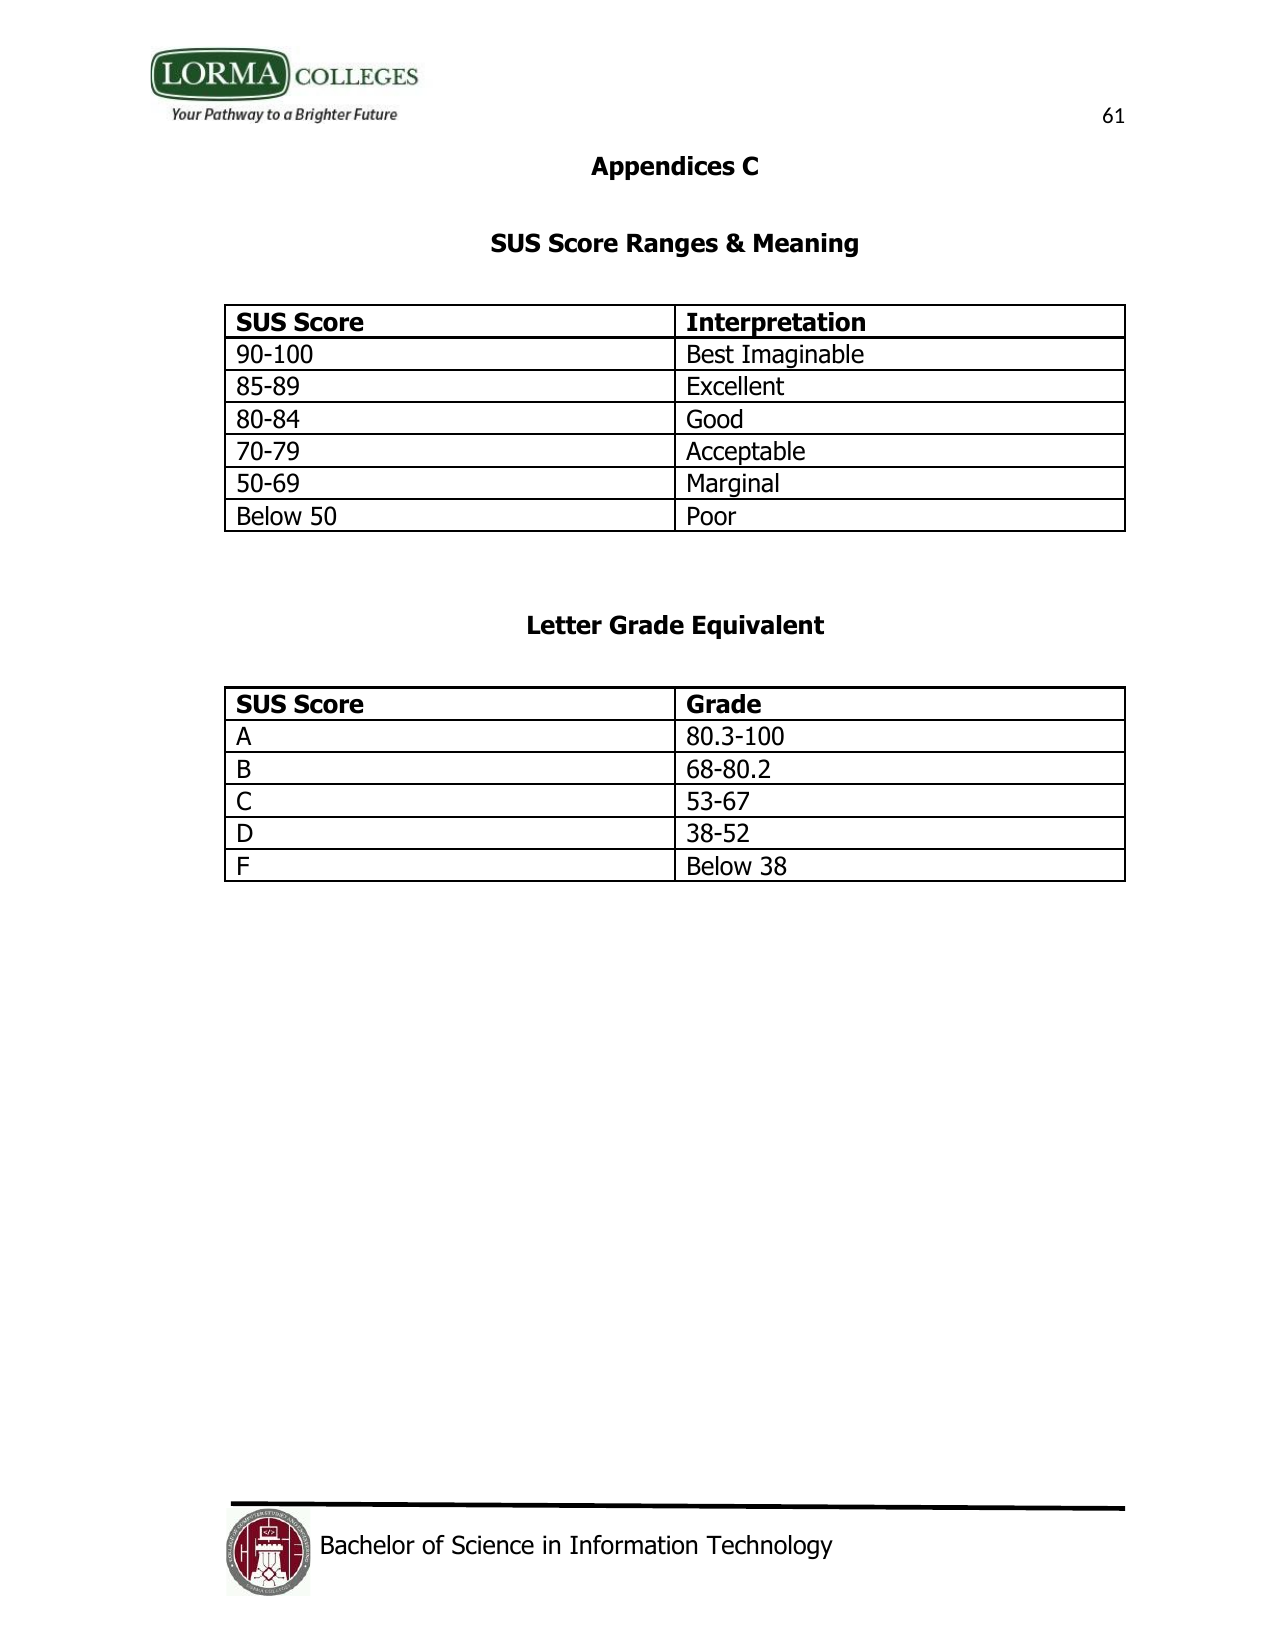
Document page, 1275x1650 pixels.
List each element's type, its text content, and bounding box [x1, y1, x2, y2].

table_cell 68-80.2 [676, 753, 1124, 783]
picture [226, 1508, 311, 1596]
table_cell Marginal [676, 468, 1124, 498]
table_cell Below 50 [226, 500, 674, 530]
table_cell 38-52 [676, 818, 1124, 848]
table_cell 85-89 [226, 371, 674, 401]
table_header SUS Score [226, 689, 674, 719]
table_cell A [226, 721, 674, 751]
text Letter Grade Equivalent [225, 609, 1125, 639]
table_cell D [226, 818, 674, 848]
table_cell 90-100 [226, 339, 674, 369]
table_cell F [226, 850, 674, 880]
table_cell Poor [676, 500, 1124, 530]
table_cell 50-69 [226, 468, 674, 498]
table_cell Below 38 [676, 850, 1124, 880]
table_cell 53-67 [676, 785, 1124, 816]
table_cell 80.3-100 [676, 721, 1124, 751]
table_header Interpretation [676, 306, 1124, 336]
table_cell 70-79 [226, 435, 674, 466]
table_header Grade [676, 689, 1124, 719]
table_header SUS Score [226, 306, 674, 336]
table_cell B [226, 753, 674, 783]
table_cell Acceptable [676, 435, 1124, 466]
table_cell Excellent [676, 371, 1124, 401]
table_cell Best Imaginable [676, 339, 1124, 369]
text SUS Score Ranges & Meaning [225, 227, 1125, 257]
table_cell C [226, 785, 674, 816]
picture [150, 46, 462, 124]
table_cell 80-84 [226, 403, 674, 433]
table_cell Good [676, 403, 1124, 433]
text Appendices C [225, 150, 1125, 180]
